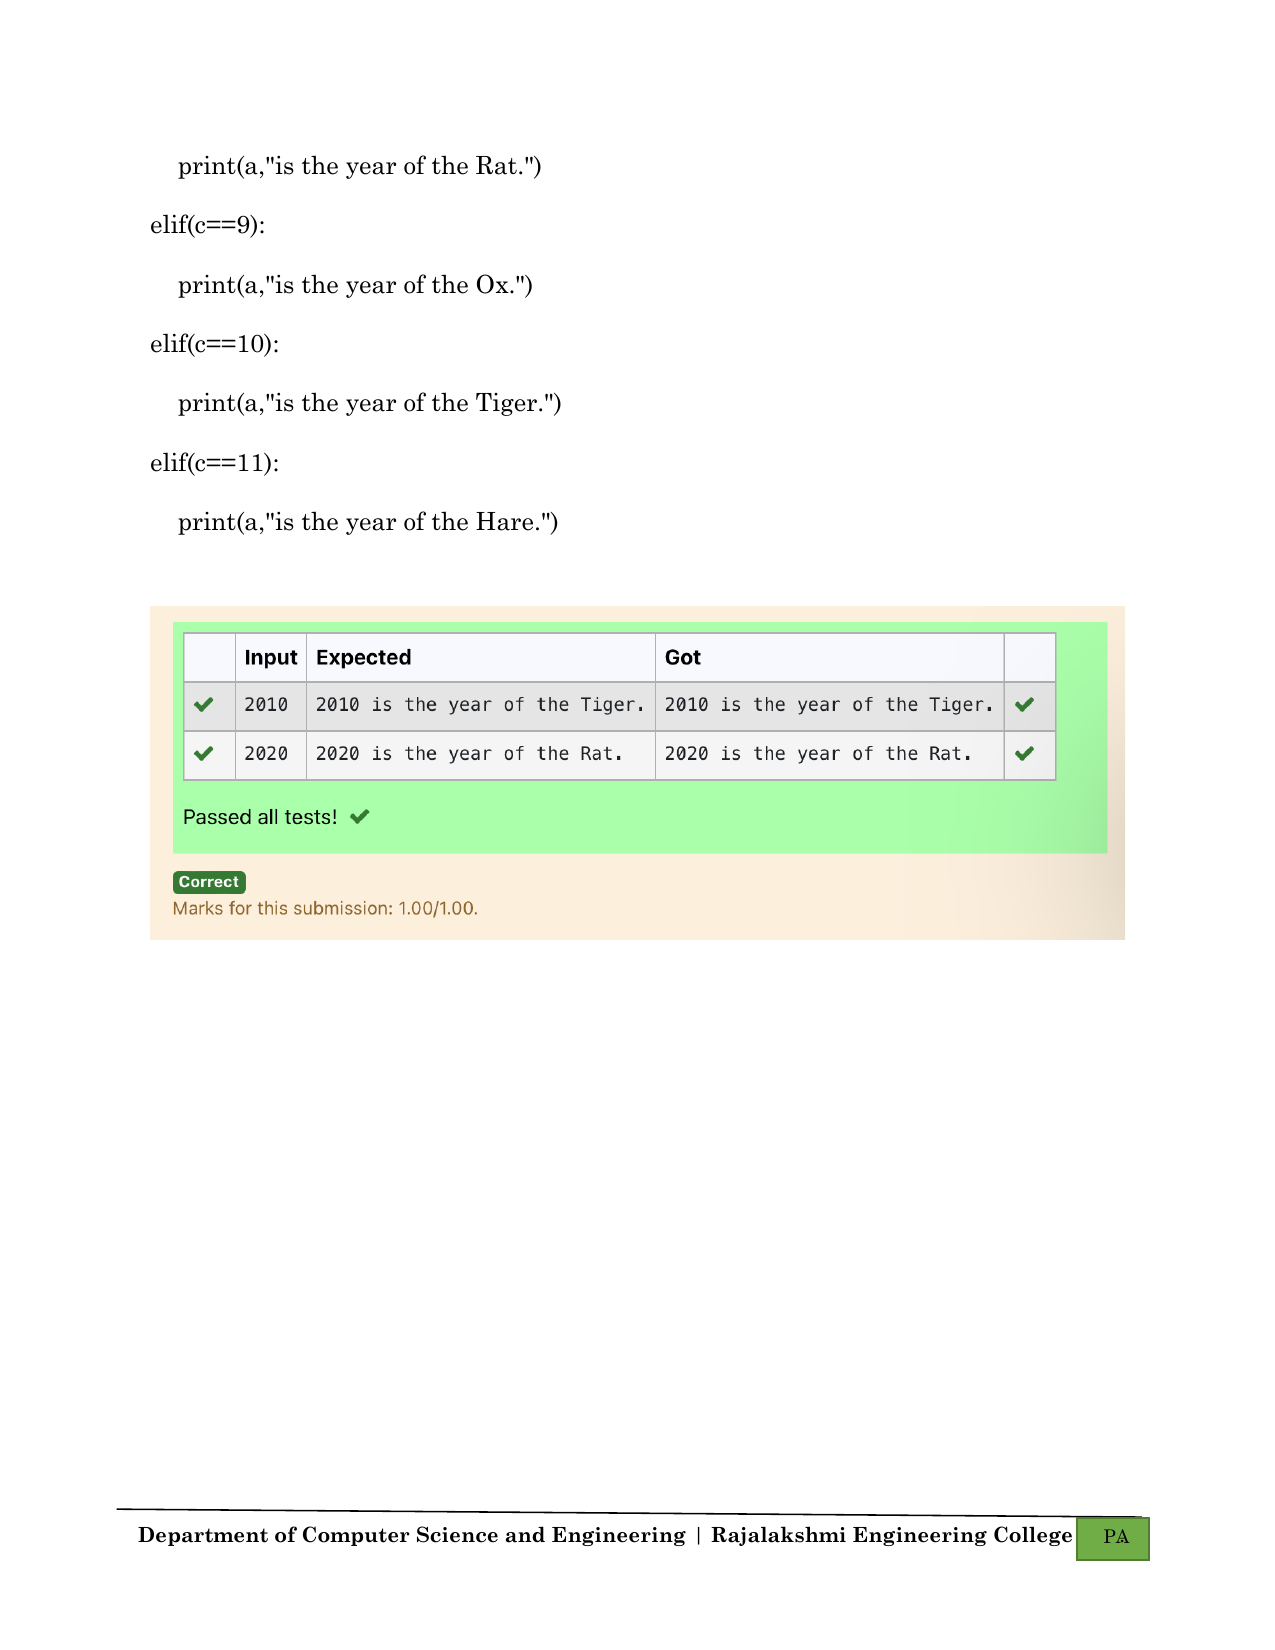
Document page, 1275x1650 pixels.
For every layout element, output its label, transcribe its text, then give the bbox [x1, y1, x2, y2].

text print(a,"is the year of the Tiger.") [150, 387, 1125, 417]
text print(a,"is the year of the Ox.") [150, 268, 1125, 299]
text elif(c==11): [150, 446, 1125, 476]
text print(a,"is the year of the Hare.") [150, 506, 1125, 536]
text elif(c==9): [150, 209, 1125, 239]
picture [150, 606, 1125, 940]
text print(a,"is the year of the Rat.") [150, 150, 1125, 180]
text elif(c==10): [150, 328, 1125, 358]
